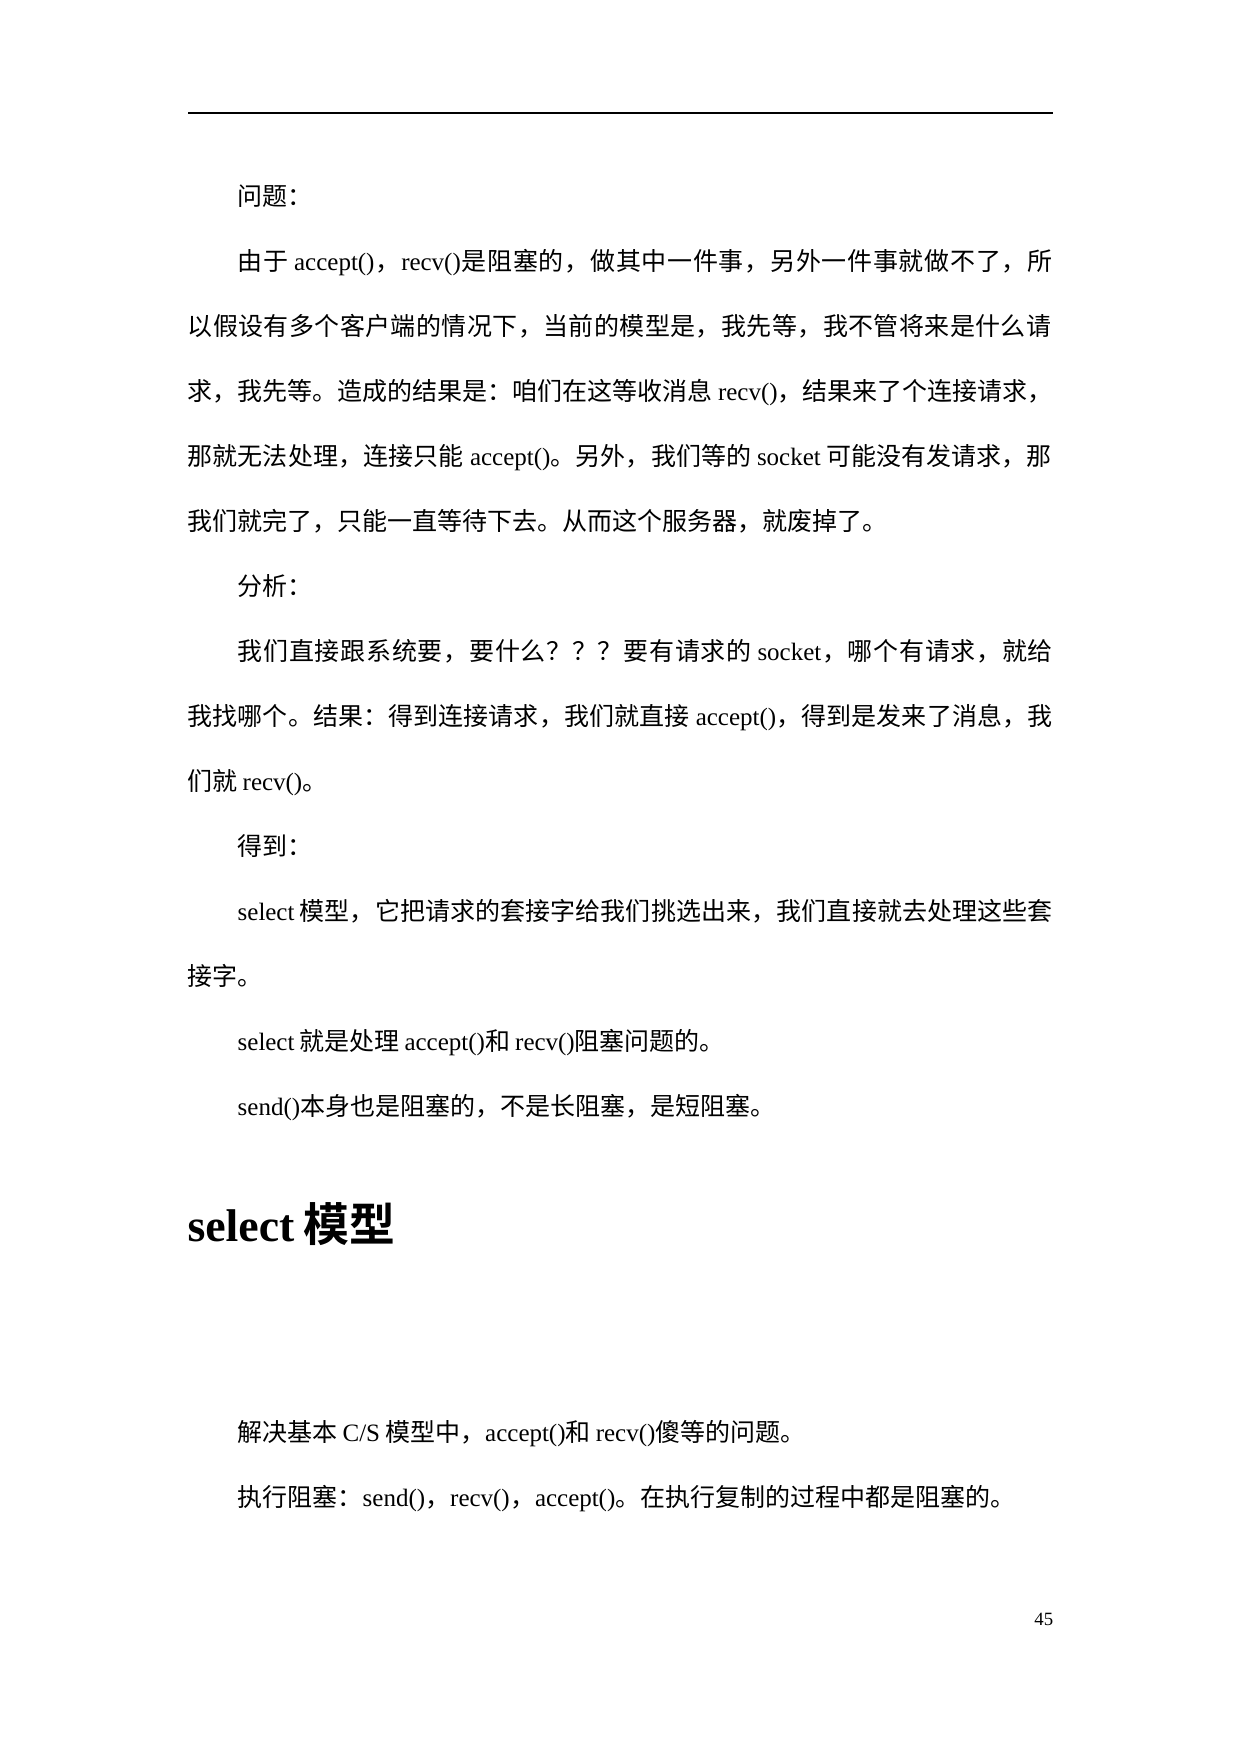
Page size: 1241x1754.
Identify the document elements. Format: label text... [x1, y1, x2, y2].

text 解决基本C/S模型中，accept()和recv()傻等的问题。 [187, 1398, 1053, 1463]
text send()本身也是阻塞的，不是长阻塞，是短阻塞。 [187, 1072, 1053, 1137]
text 问题： [187, 162, 1053, 227]
text 执行阻塞：send()，recv()，accept()。在执行复制的过程中都是阻塞的。 [187, 1463, 1053, 1528]
text select就是处理accept()和recv()阻塞问题的。 [187, 1007, 1053, 1072]
text 分析： [187, 552, 1053, 617]
text select模型，它把请求的套接字给我们挑选出来，我们直接就去处理这些套接字。 [187, 877, 1053, 1007]
text 我们直接跟系统要，要什么？？？要有请求的socket，哪个有请求，就给我找哪个。结果：得到连接请求，我们就直接accept()，得到是发来了消息，我们就recv()。 [187, 617, 1053, 812]
text 由于accept()，recv()是阻塞的，做其中一件事，另外一件事就做不了，所以假设有多个客户端的情况下，当前的模型是，我先等，我不管将来是什么请求，我先等。造成的结果是：咱们在这等收消息recv()，结果来了个连接请求，那就无法处理，连接只能accept()。另外，我们等的socket可能没有发请求，那我们就完了，只能一直等待下去。从而这个服务器，就废掉了。 [187, 227, 1053, 552]
text 得到： [187, 812, 1053, 877]
subtitle select模型 [187, 1172, 1053, 1270]
